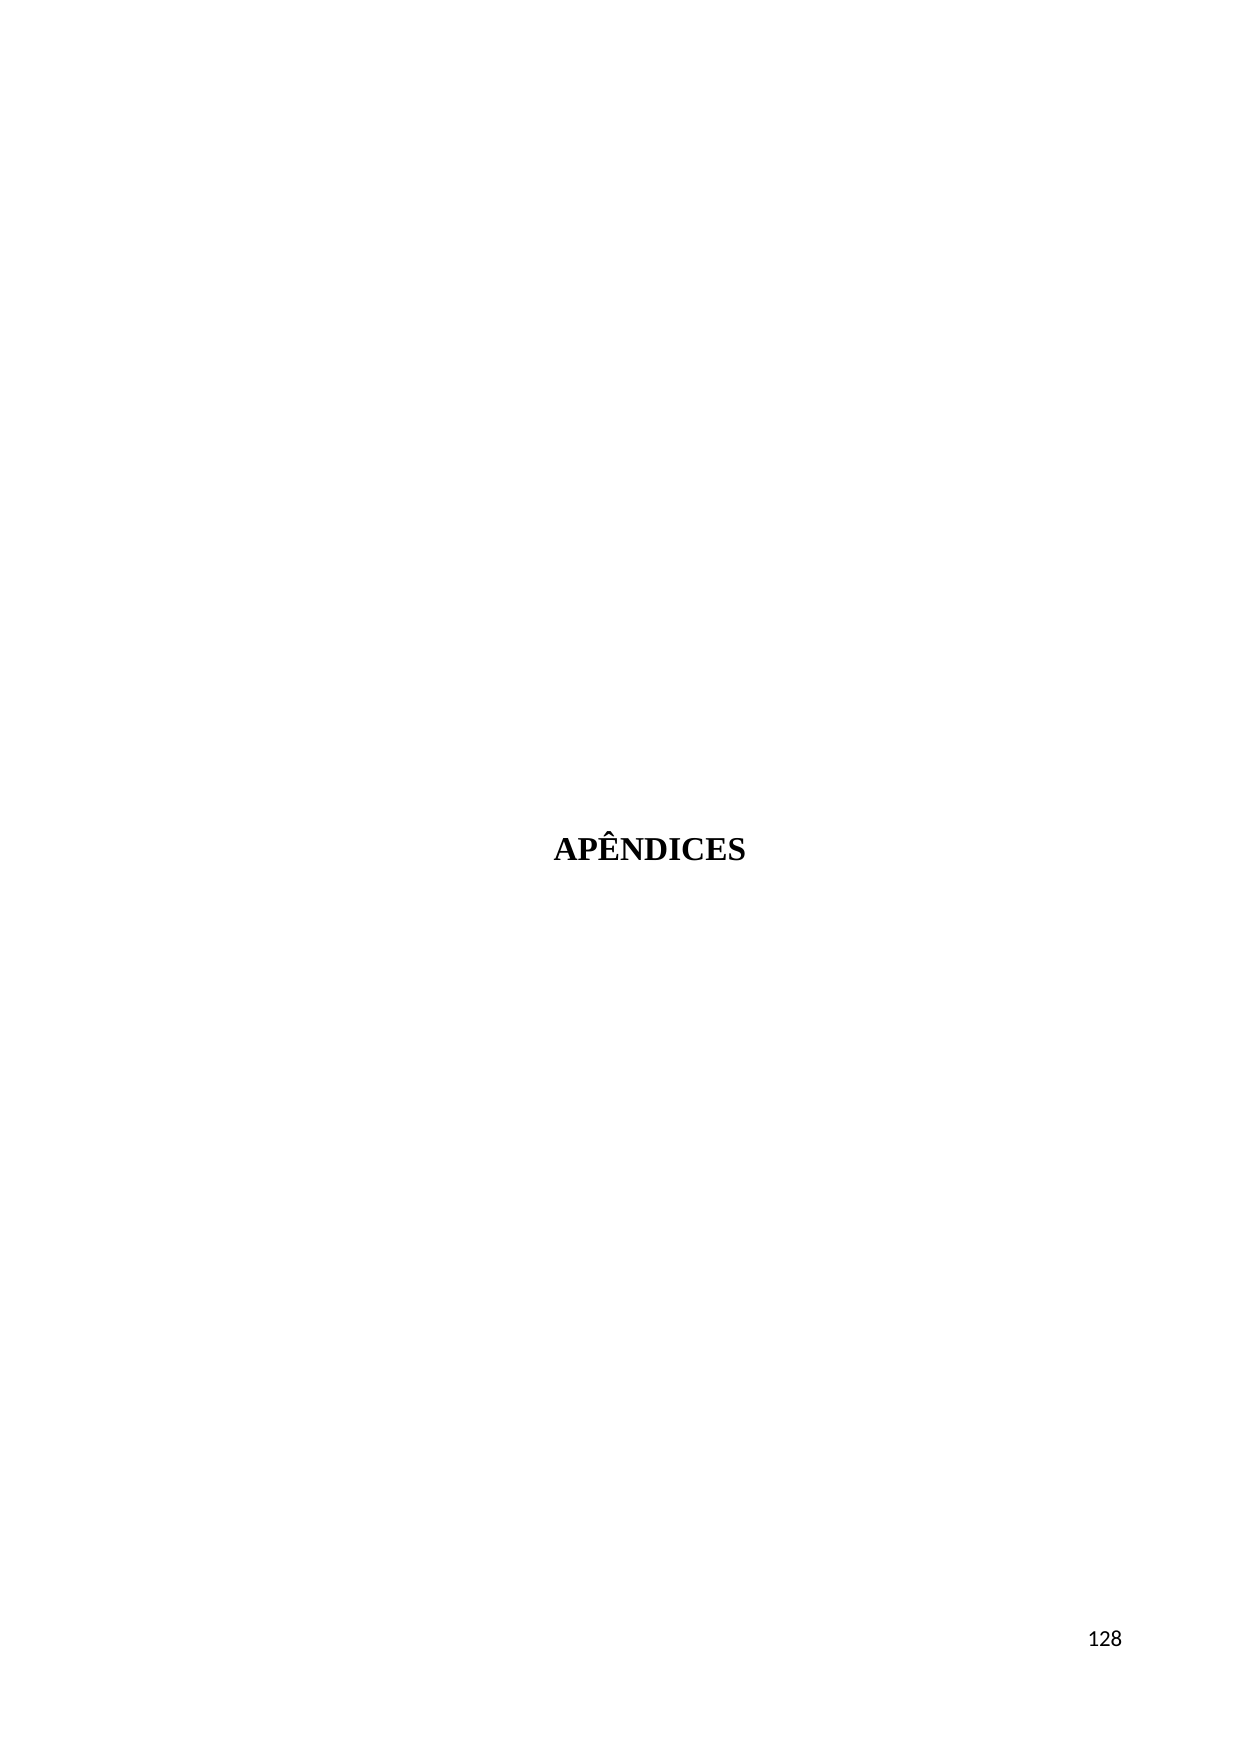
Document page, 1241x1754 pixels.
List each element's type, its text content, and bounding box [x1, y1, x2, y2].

text APÊNDICES [177, 829, 1122, 867]
